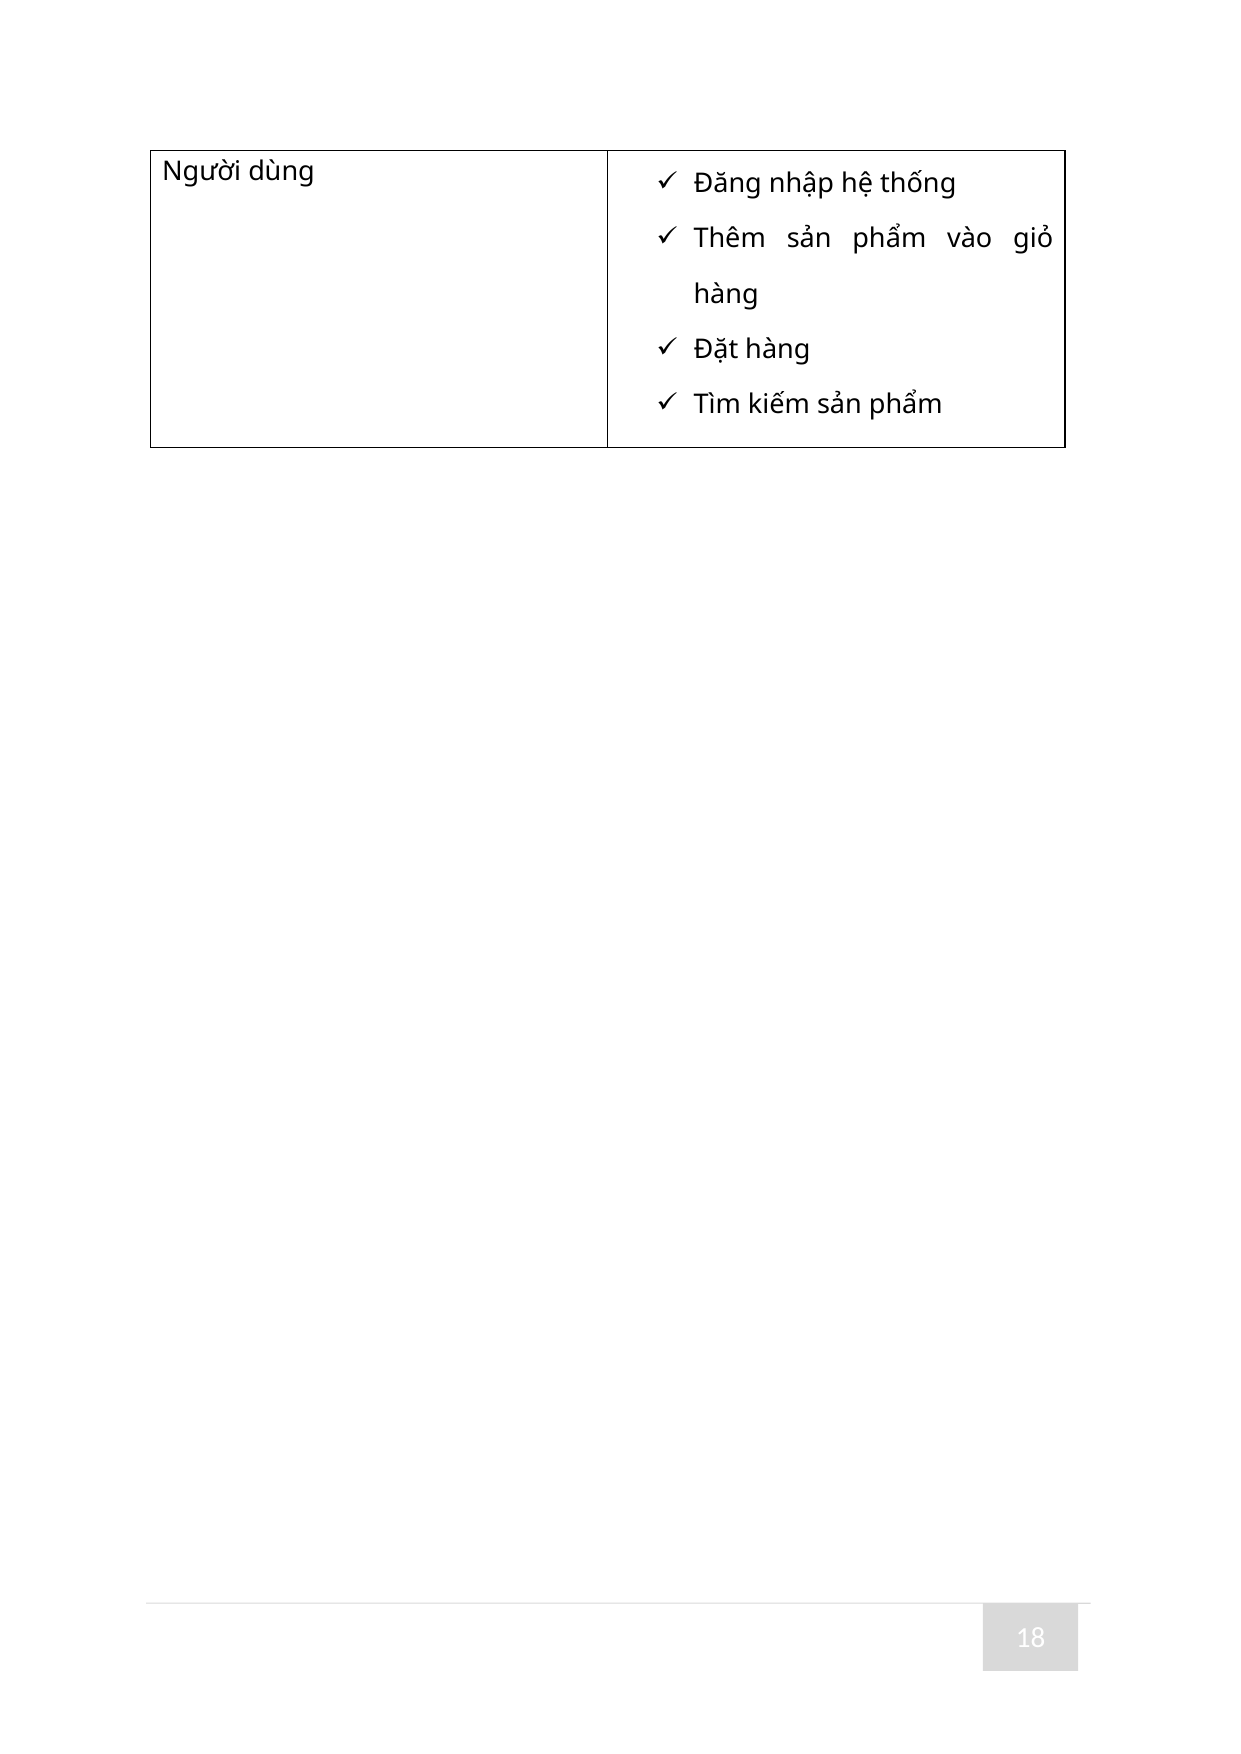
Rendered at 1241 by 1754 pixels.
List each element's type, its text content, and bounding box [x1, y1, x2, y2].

table_cell Đăng nhập hệ thống Thêm sản phẩm vào giỏ hàng Đặt hàng Tìm kiếm sản phẩm [608, 151, 1064, 447]
table_cell Người dùng [151, 151, 607, 447]
